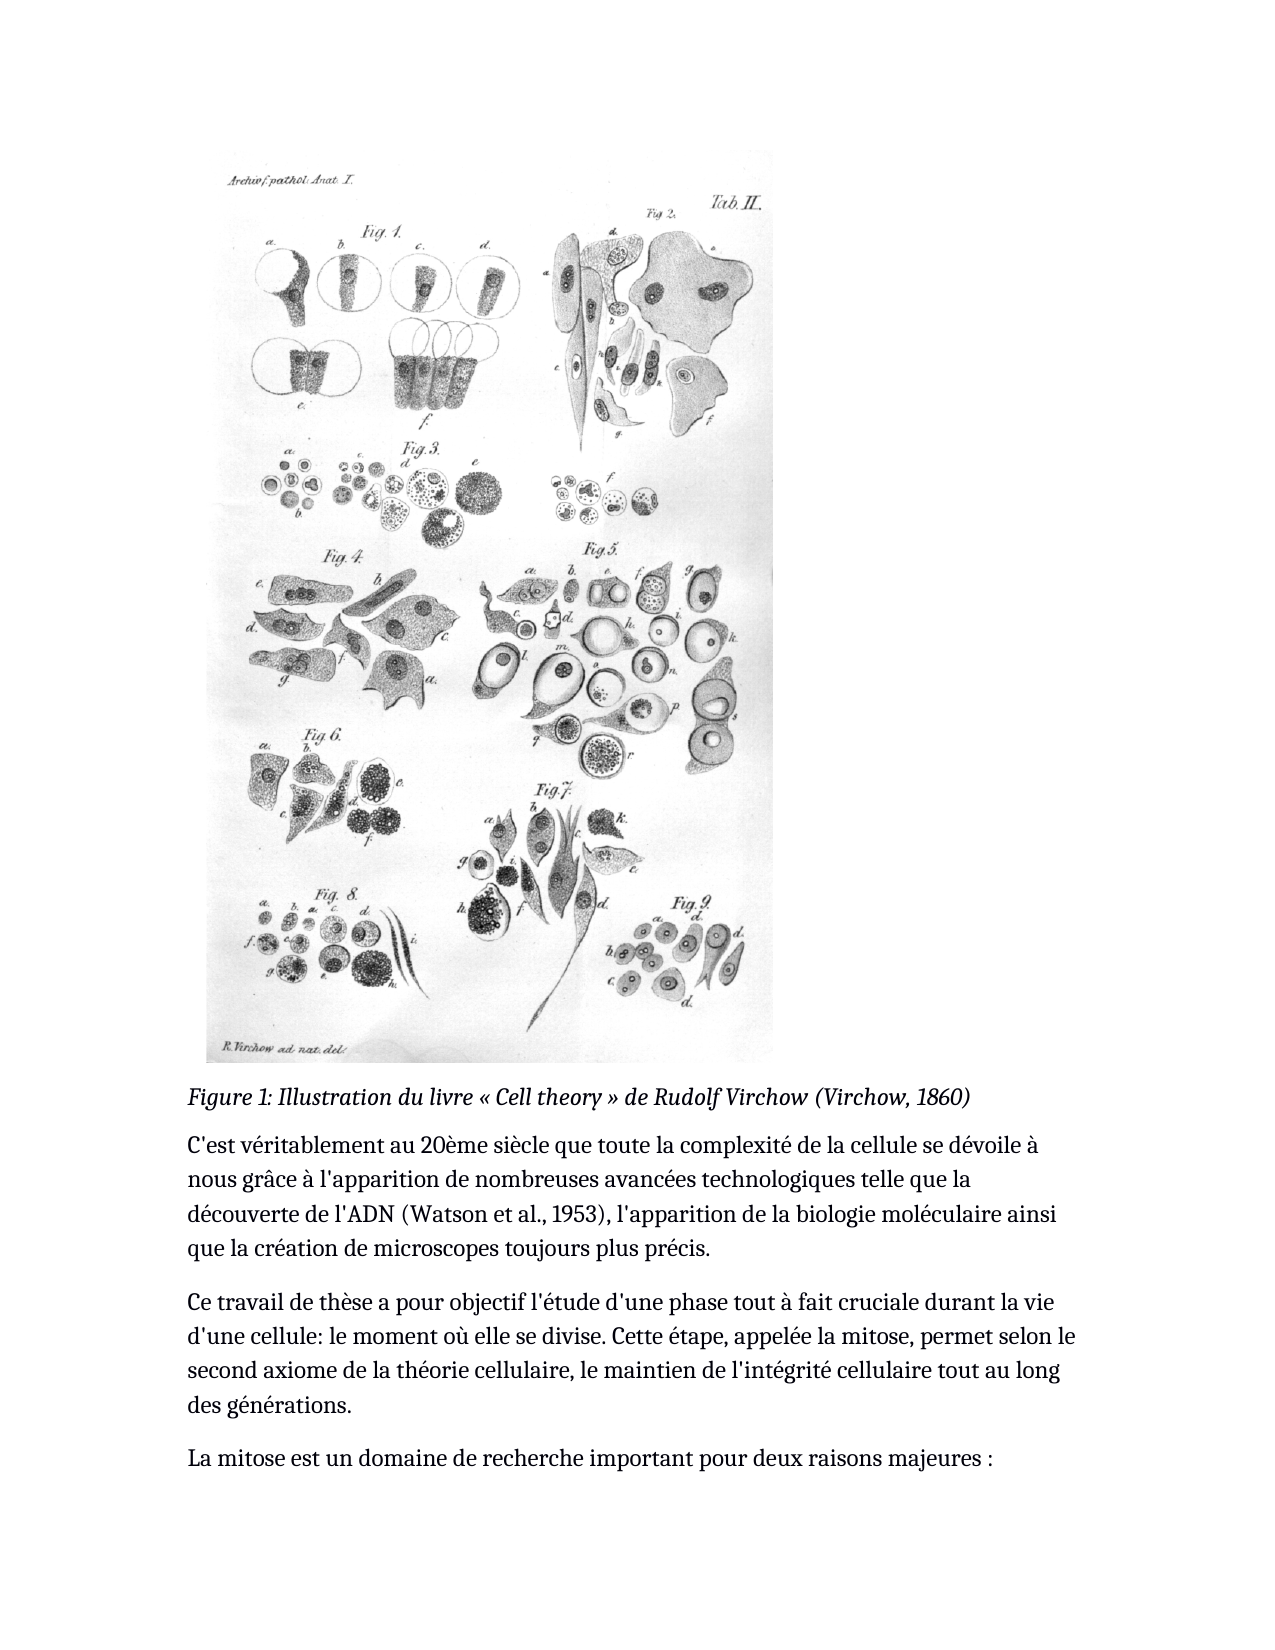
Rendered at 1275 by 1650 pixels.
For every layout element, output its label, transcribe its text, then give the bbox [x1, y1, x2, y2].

text La mitose est un domaine de recherche important pour deux raisons majeures : [187, 1444, 1087, 1473]
text Figure 1: Illustration du livre « Cell theory » de Rudolf Virchow (Virchow, 1860) [187, 1083, 1087, 1112]
picture [206, 150, 773, 1063]
text Ce travail de thèse a pour objectif l'étude d'une phase tout à fait cruciale durant la vie d'une cellule: le moment où elle se divise. Cette étape, appelée la mitose, permet selon le second axiome de la théorie cellulaire, le maintien de l'intégrité cellulaire tout au long des générations. [187, 1287, 1087, 1420]
text C'est véritablement au 20ème siècle que toute la complexité de la cellule se dévoile à nous grâce à l'apparition de nombreuses avancées technologiques telle que la découverte de l'ADN (Watson et al., 1953), l'apparition de la biologie moléculaire ainsi que la création de microscopes toujours plus précis. [187, 1131, 1087, 1263]
